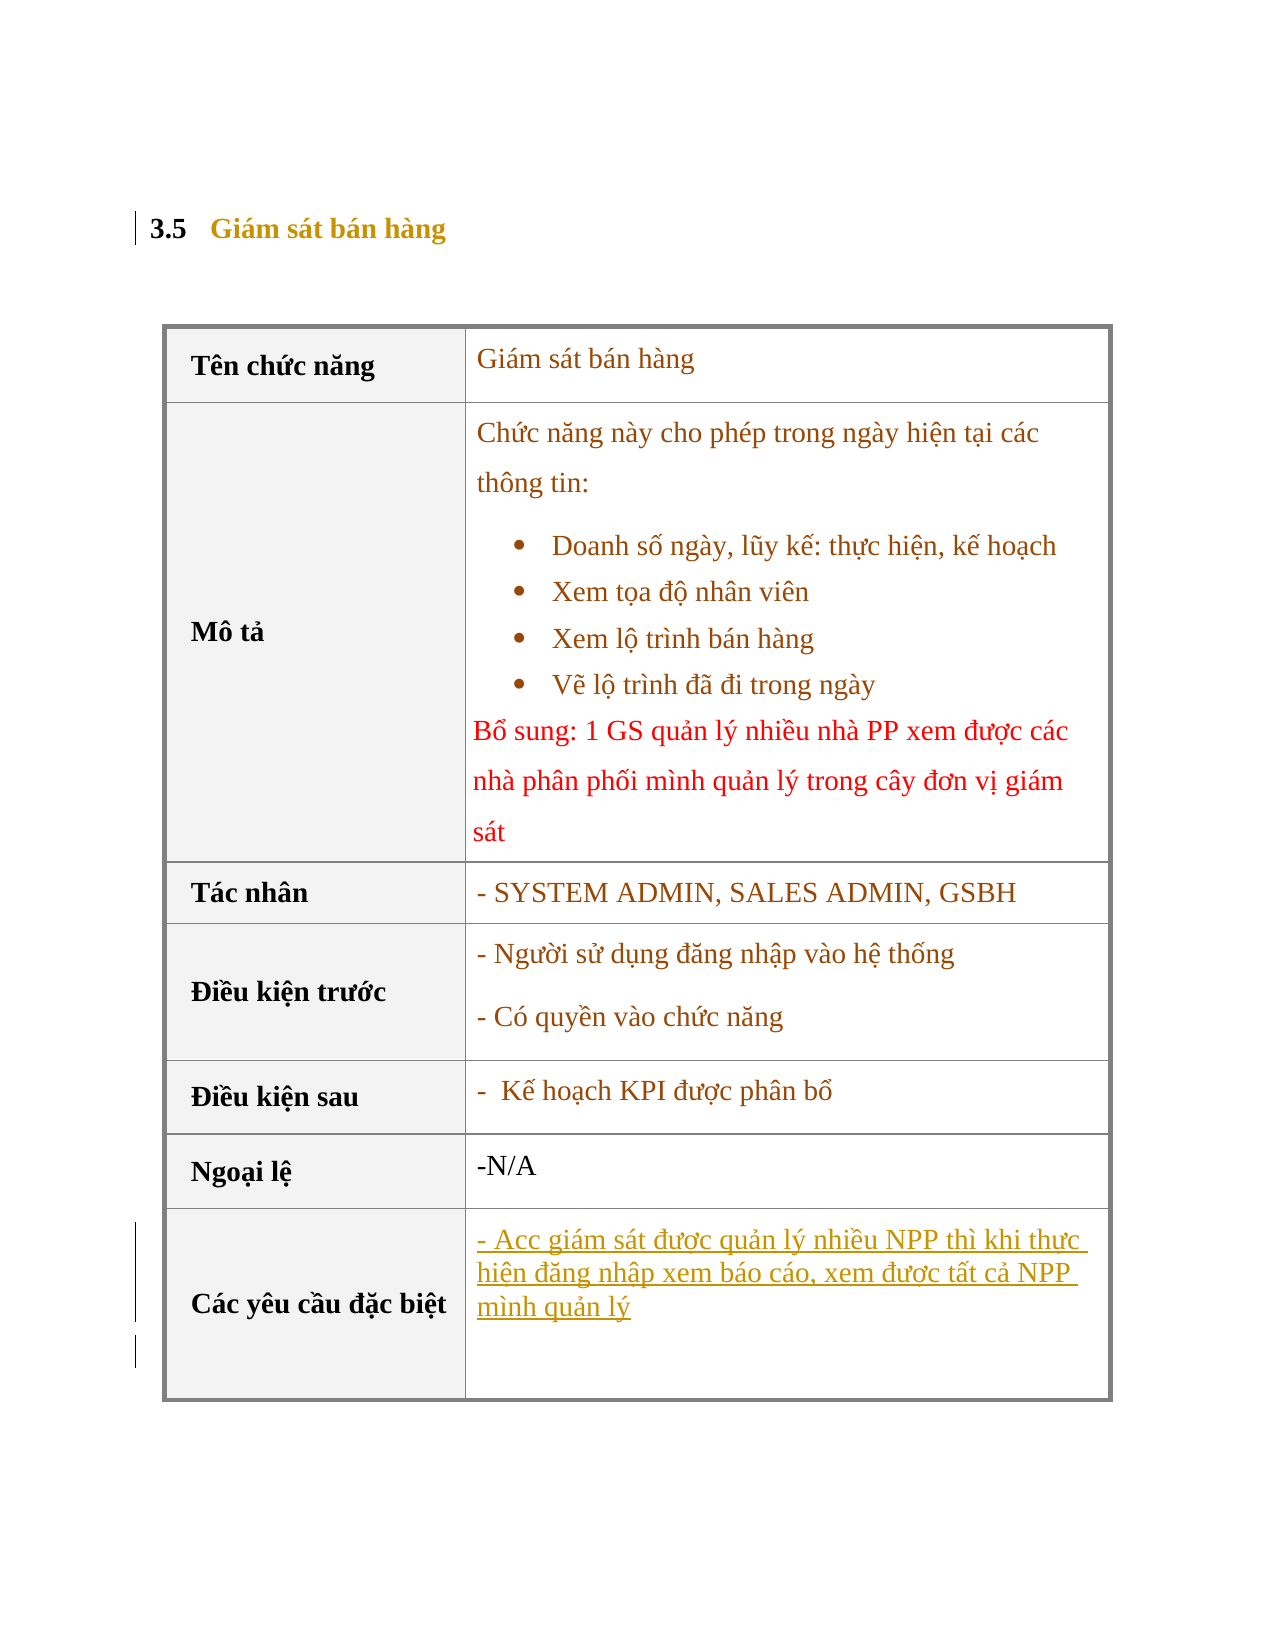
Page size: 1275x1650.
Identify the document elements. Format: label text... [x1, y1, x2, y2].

table_header Tên chức năng [167, 329, 465, 402]
table_cell Chức năng này cho phép trong ngày hiện tại các thông tin: Doanh số ngày, lũy kế: thực hiện, kế hoạch Xem tọa độ nhân viên Xem lộ trình bán hàng Vẽ lộ trình đã đi trong ngày Bổ sung: 1 GS quản lý nhiều nhà PP xem được các nhà phân phối mình quản lý trong cây đơn vị giám sát [466, 403, 1108, 861]
table_cell Ngoại lệ [167, 1135, 465, 1208]
table_cell - Kế hoạch KPI được phân bổ [466, 1061, 1108, 1133]
table_cell Tác nhân [167, 863, 465, 923]
table_cell Các yêu cầu đặc biệt [167, 1209, 465, 1398]
table_cell Mô tả [167, 403, 465, 861]
table_cell - SYSTEM ADMIN, SALES ADMIN, GSBH [466, 863, 1108, 923]
subtitle Giám sát bán hàng [150, 211, 1125, 245]
table_cell -N/A [466, 1135, 1108, 1208]
table_cell - Người sử dụng đăng nhập vào hệ thống - Có quyền vào chức năng [466, 924, 1108, 1059]
table_header Giám sát bán hàng [466, 329, 1108, 402]
table_cell Điều kiện trước [167, 924, 465, 1059]
table_cell Điều kiện sau [167, 1061, 465, 1133]
table_cell [466, 1209, 1108, 1398]
